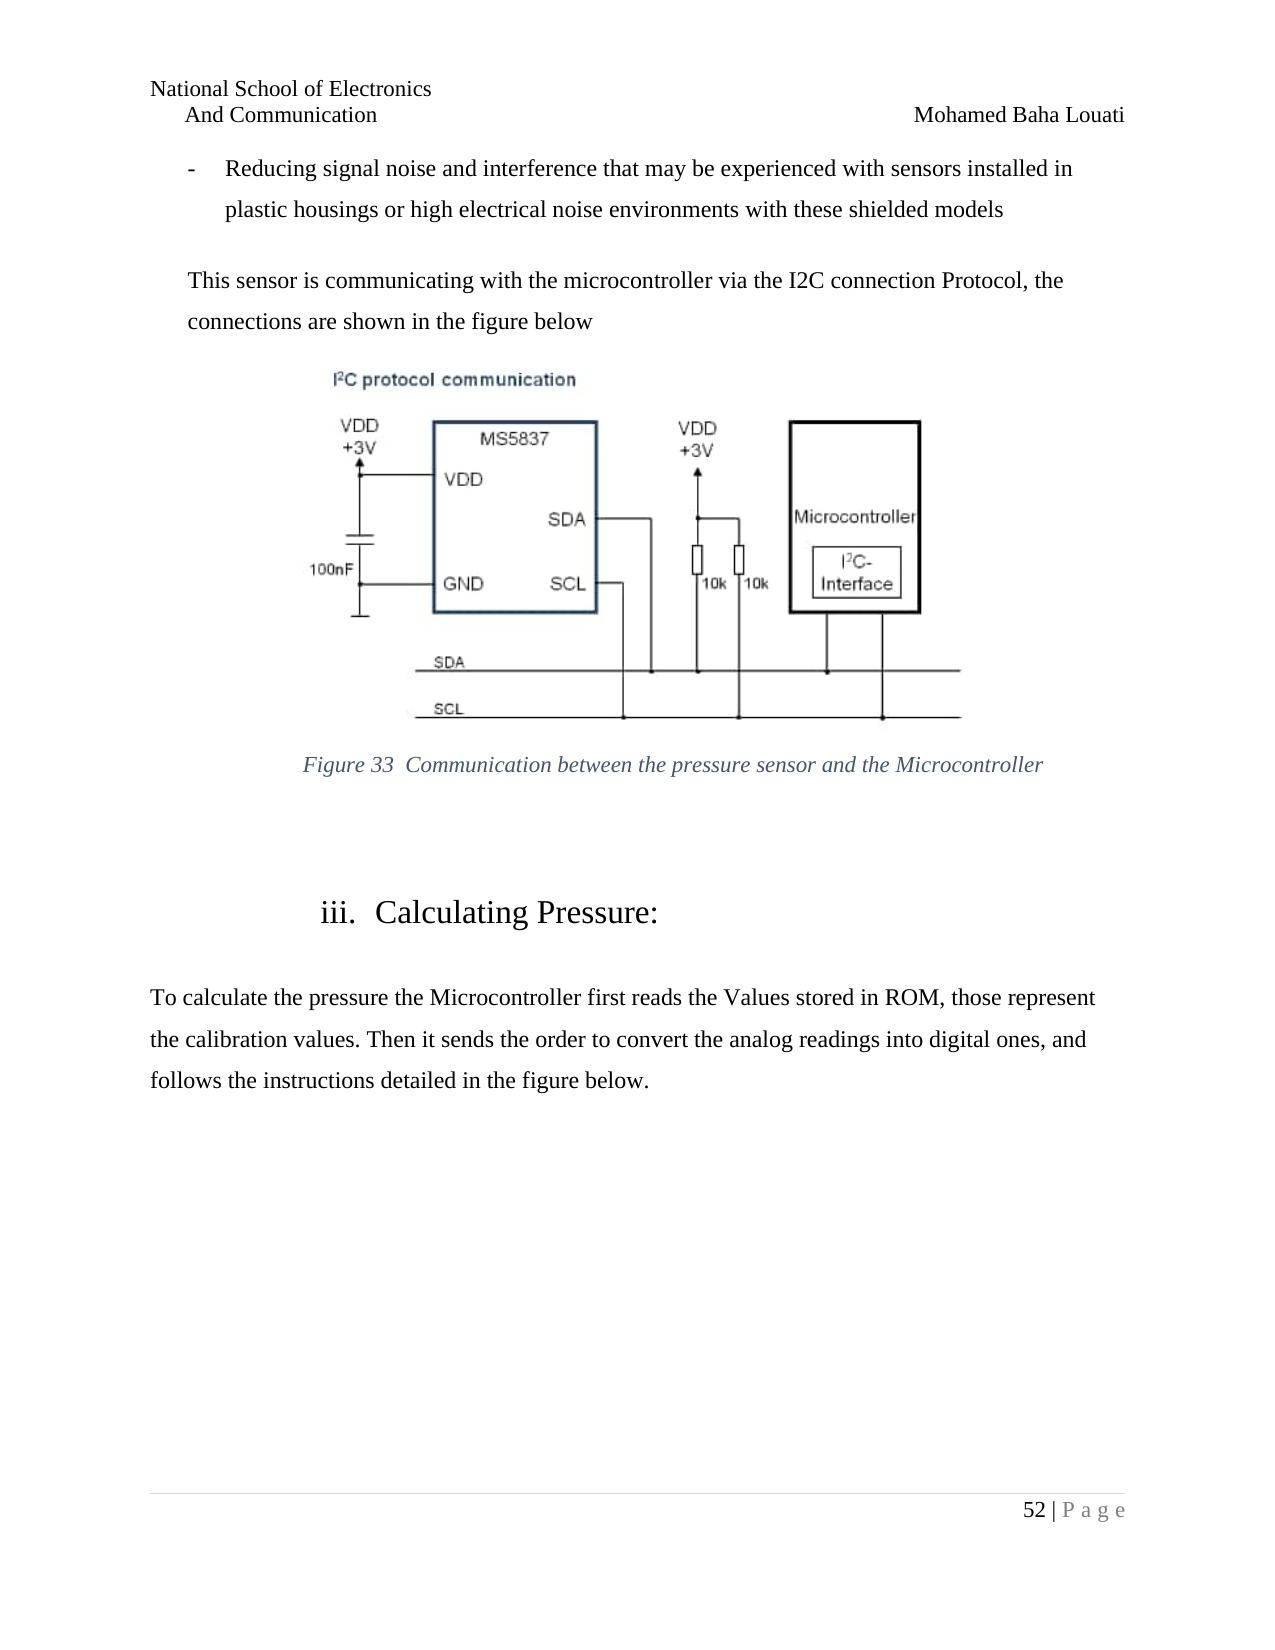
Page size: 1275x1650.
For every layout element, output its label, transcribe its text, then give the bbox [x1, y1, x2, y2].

picture [291, 352, 983, 742]
list Reducing signal noise and interference that may be experienced with sensors installed in plastic housings or high electrical noise environments with these shielded models [187, 154, 1125, 223]
text To calculate the pressure the Microcontroller first reads the Values stored in ROM, those represent the calibration values. Then it sends the order to convert the analog readings into digital ones, and follows the instructions detailed in the figure below. [150, 983, 1125, 1094]
text This sensor is communicating with the microcontroller via the I2C connection Protocol, the connections are shown in the figure below [187, 266, 1125, 335]
subtitle Calculating Pressure: [356, 892, 1125, 931]
